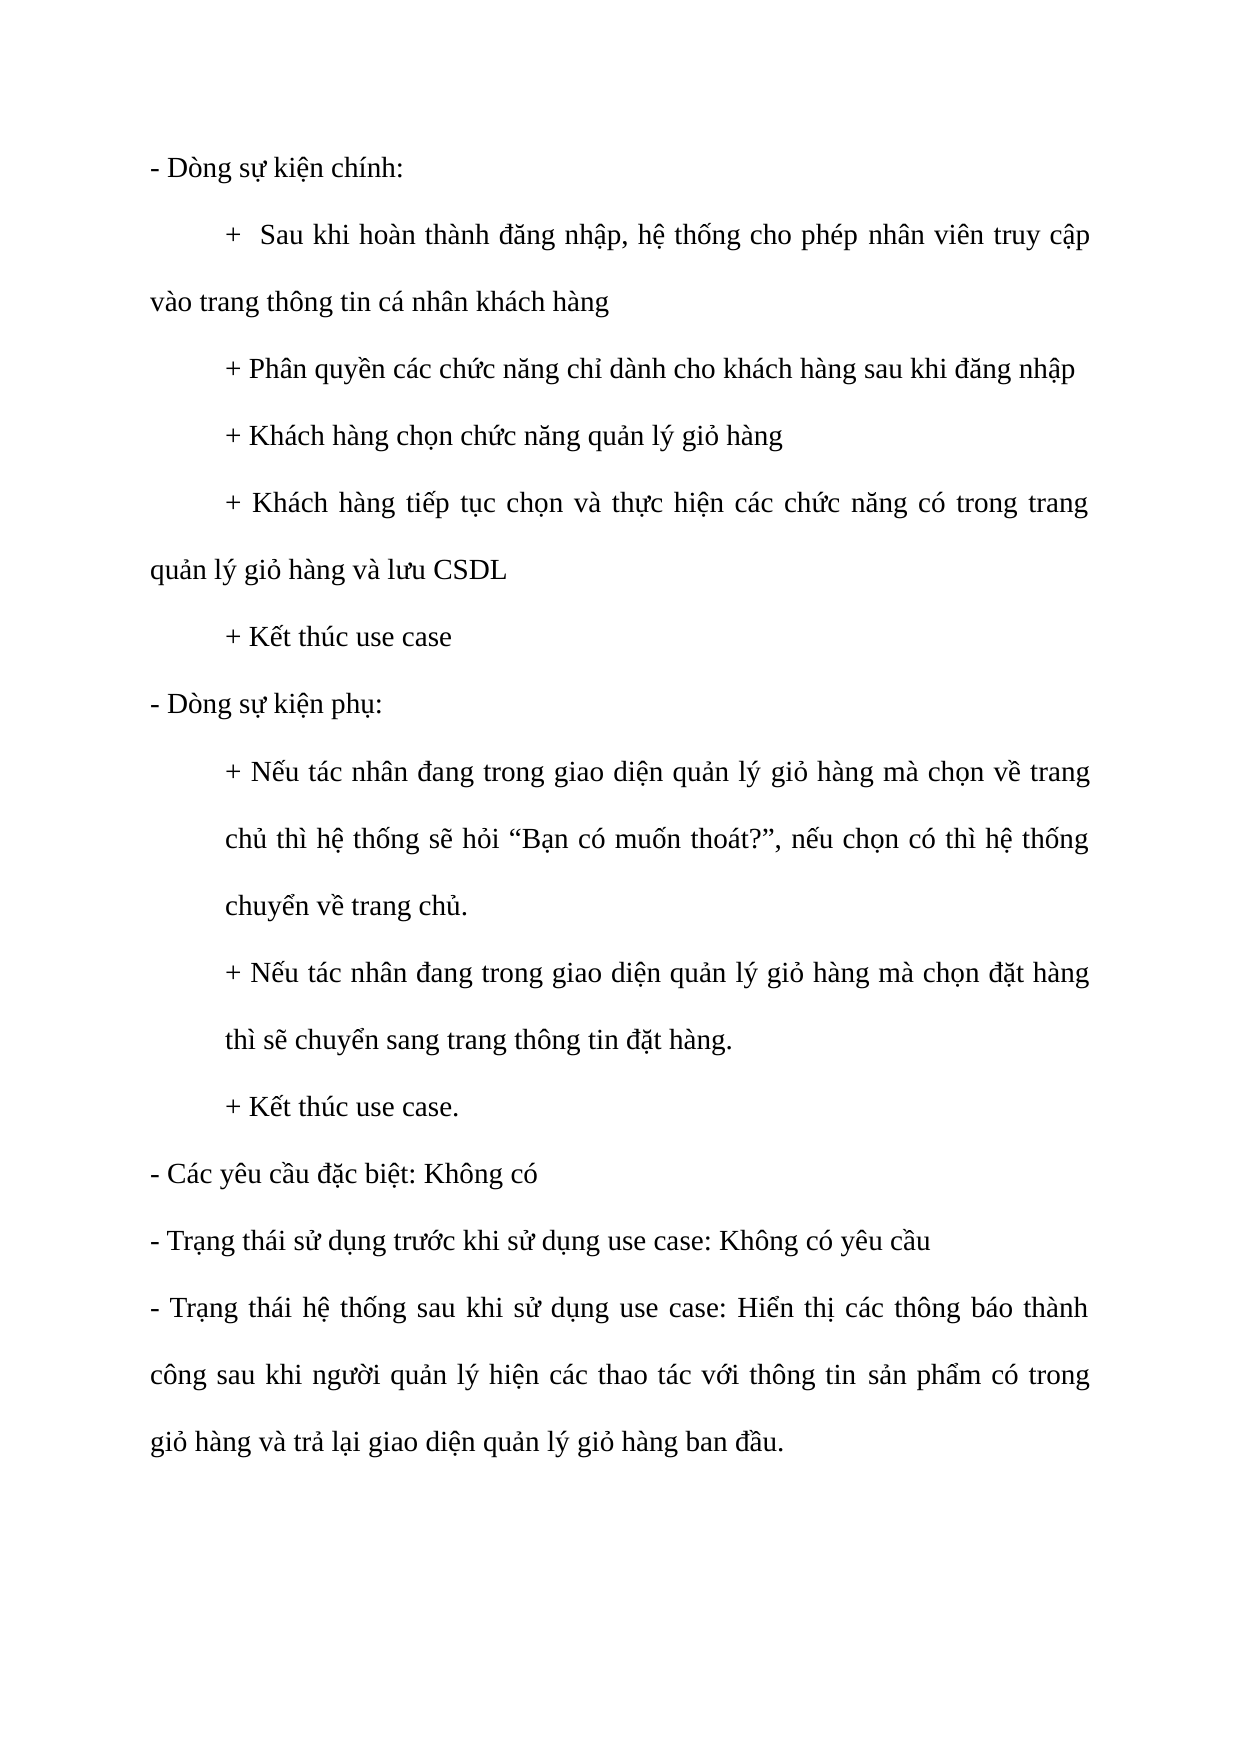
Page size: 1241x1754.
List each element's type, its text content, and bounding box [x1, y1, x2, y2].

text - Trạng thái hệ thống sau khi sử dụng use case: Hiển thị các thông báo thành công sau khi người quản lý hiện các thao tác với thông tin sản phẩm có trong giỏ hàng và trả lại giao diện quản lý giỏ hàng ban đầu. [150, 1290, 1090, 1458]
text + Khách hàng chọn chức năng quản lý giỏ hàng [150, 418, 1090, 452]
text - Dòng sự kiện chính: [150, 150, 1090, 183]
text - Dòng sự kiện phụ: [150, 687, 1090, 720]
text + Nếu tác nhân đang trong giao diện quản lý giỏ hàng mà chọn về trang chủ thì hệ thống sẽ hỏi “Bạn có muốn thoát?”, nếu chọn có thì hệ thống chuyển về trang chủ. [225, 754, 1090, 921]
text + Nếu tác nhân đang trong giao diện quản lý giỏ hàng mà chọn đặt hàng thì sẽ chuyển sang trang thông tin đặt hàng. [225, 955, 1090, 1056]
text - Trạng thái sử dụng trước khi sử dụng use case: Không có yêu cầu [150, 1223, 1090, 1257]
text + Phân quyền các chức năng chỉ dành cho khách hàng sau khi đăng nhập [150, 351, 1090, 385]
text + Khách hàng tiếp tục chọn và thực hiện các chức năng có trong trang quản lý giỏ hàng và lưu CSDL [150, 485, 1090, 586]
text + Kết thúc use case. [150, 1089, 1090, 1123]
text + Kết thúc use case [150, 619, 1090, 653]
text - Các yêu cầu đặc biệt: Không có [150, 1156, 1090, 1190]
text + Sau khi hoàn thành đăng nhập, hệ thống cho phép nhân viên truy cập vào trang thông tin cá nhân khách hàng [150, 217, 1090, 318]
